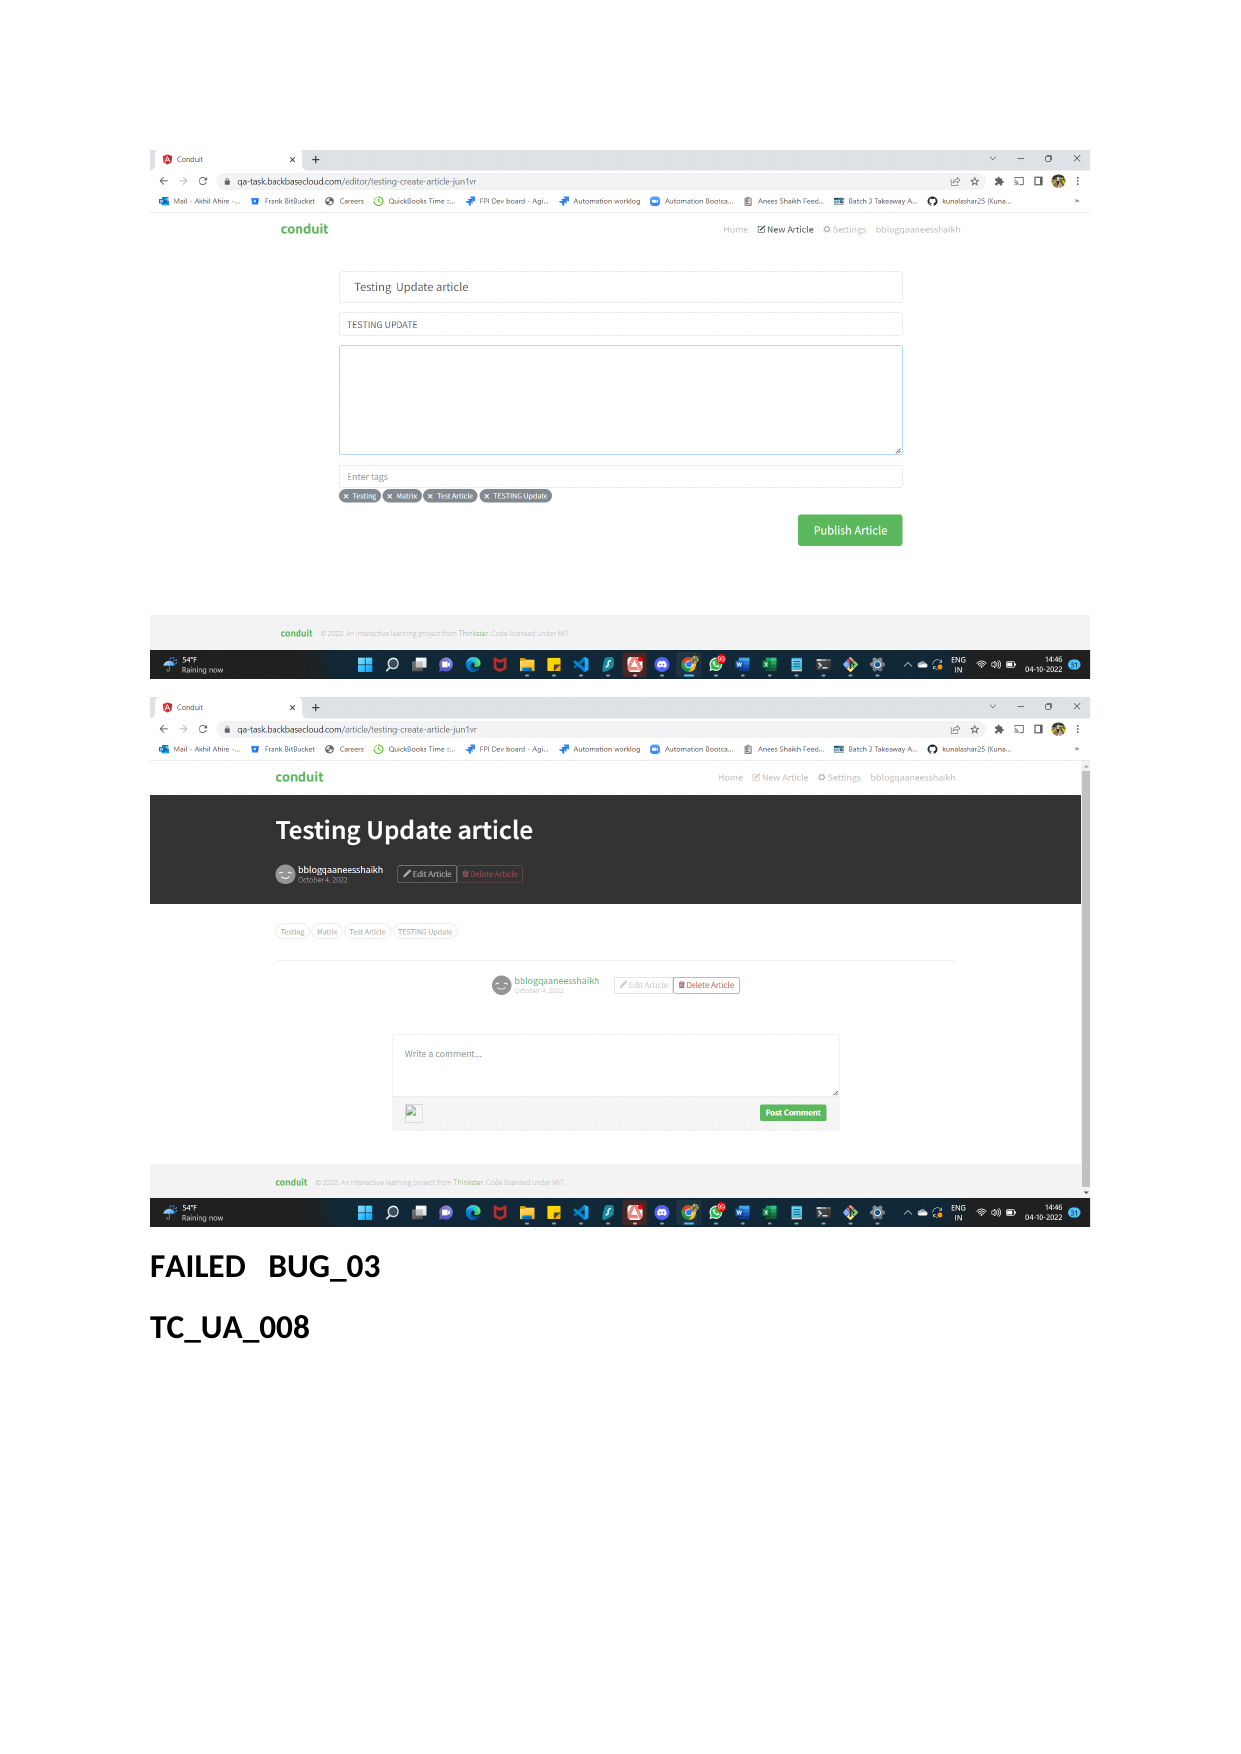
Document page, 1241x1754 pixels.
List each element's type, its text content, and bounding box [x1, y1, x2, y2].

text FAILED BUG_03 [150, 1245, 1090, 1286]
picture [150, 697, 1091, 1227]
picture [150, 150, 1091, 679]
text TC_UA_008 [150, 1306, 1090, 1347]
